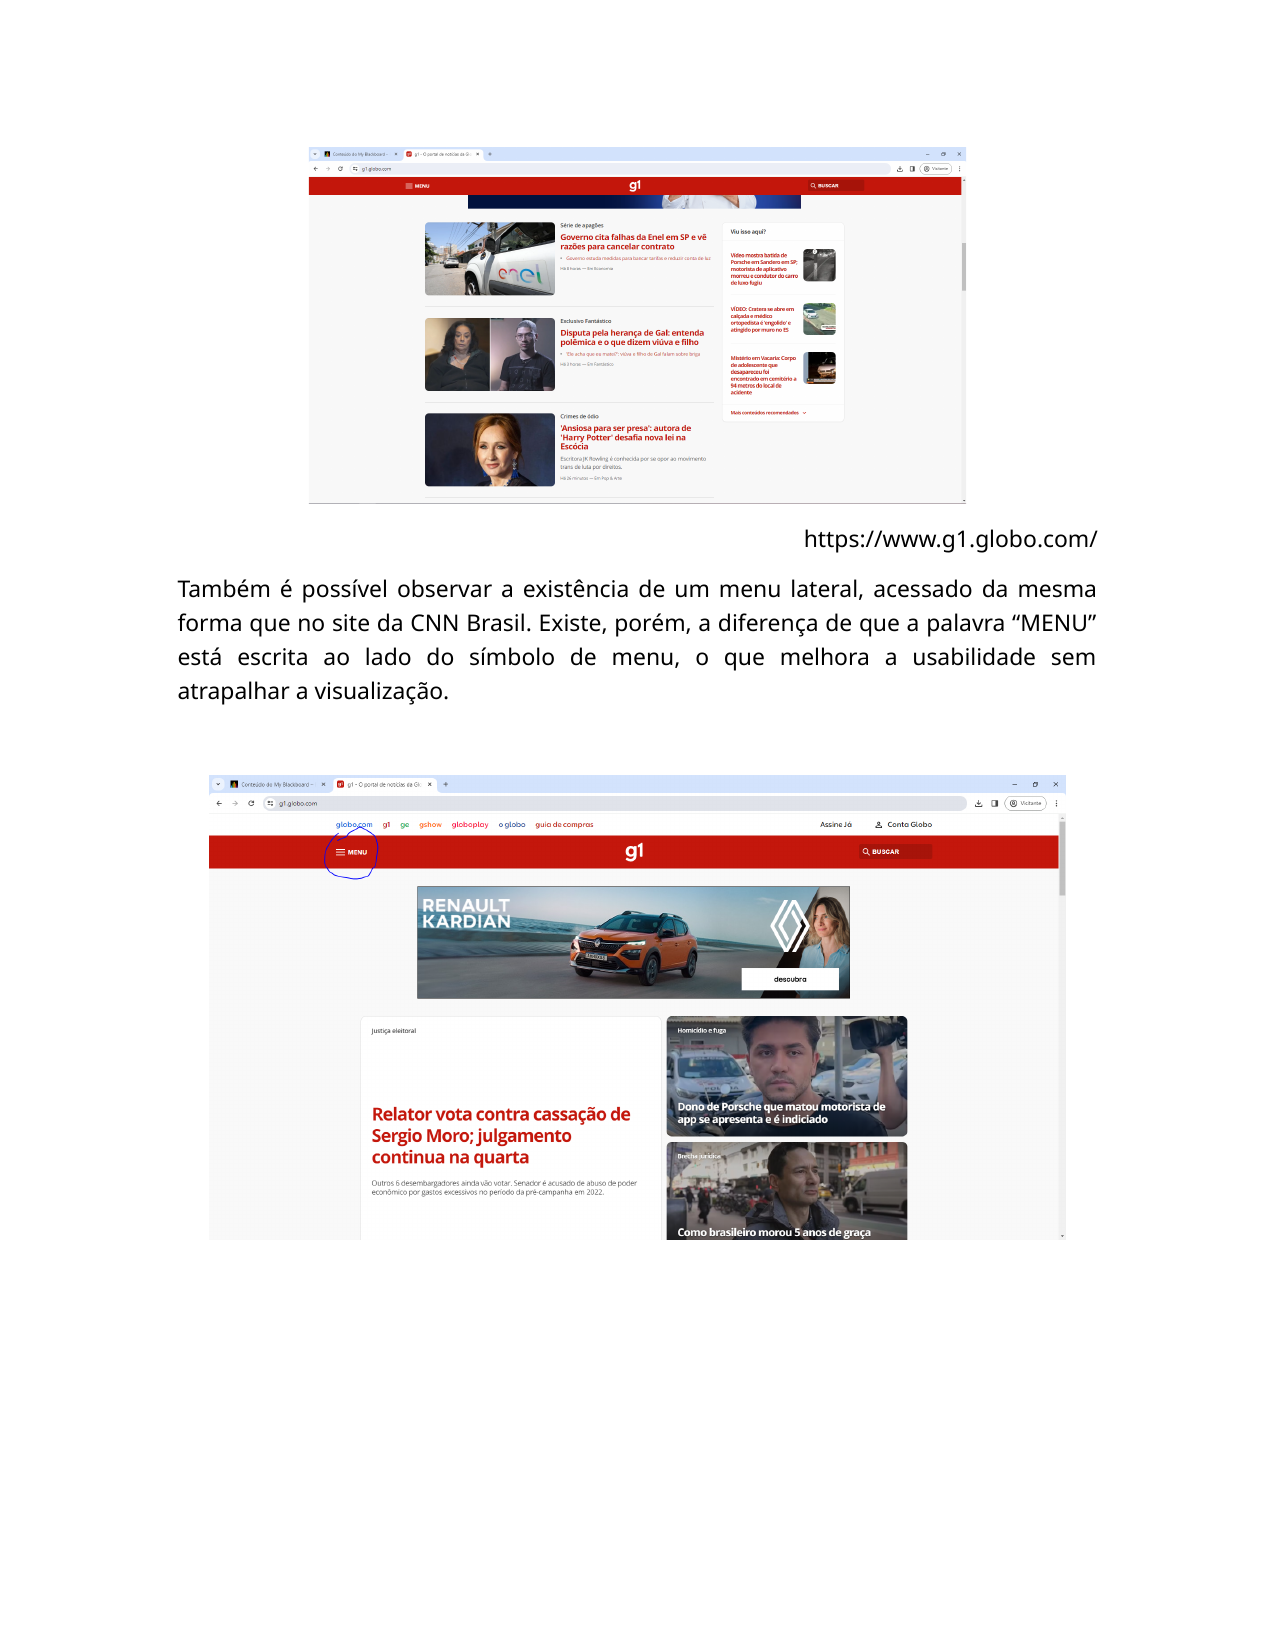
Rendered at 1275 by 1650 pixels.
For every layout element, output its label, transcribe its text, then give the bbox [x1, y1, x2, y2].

picture [209, 775, 1066, 1240]
text https://www.g1.globo.com/ [177, 523, 1098, 554]
text Também é possível observar a existência de um menu lateral, acessado da mesma forma que no site da CNN Brasil. Existe, porém, a diferença de que a palavra “MENU” está escrita ao lado do símbolo de menu, o que melhora a usabilidade sem atrapalhar a visualização. [177, 573, 1098, 706]
picture [308, 147, 967, 504]
